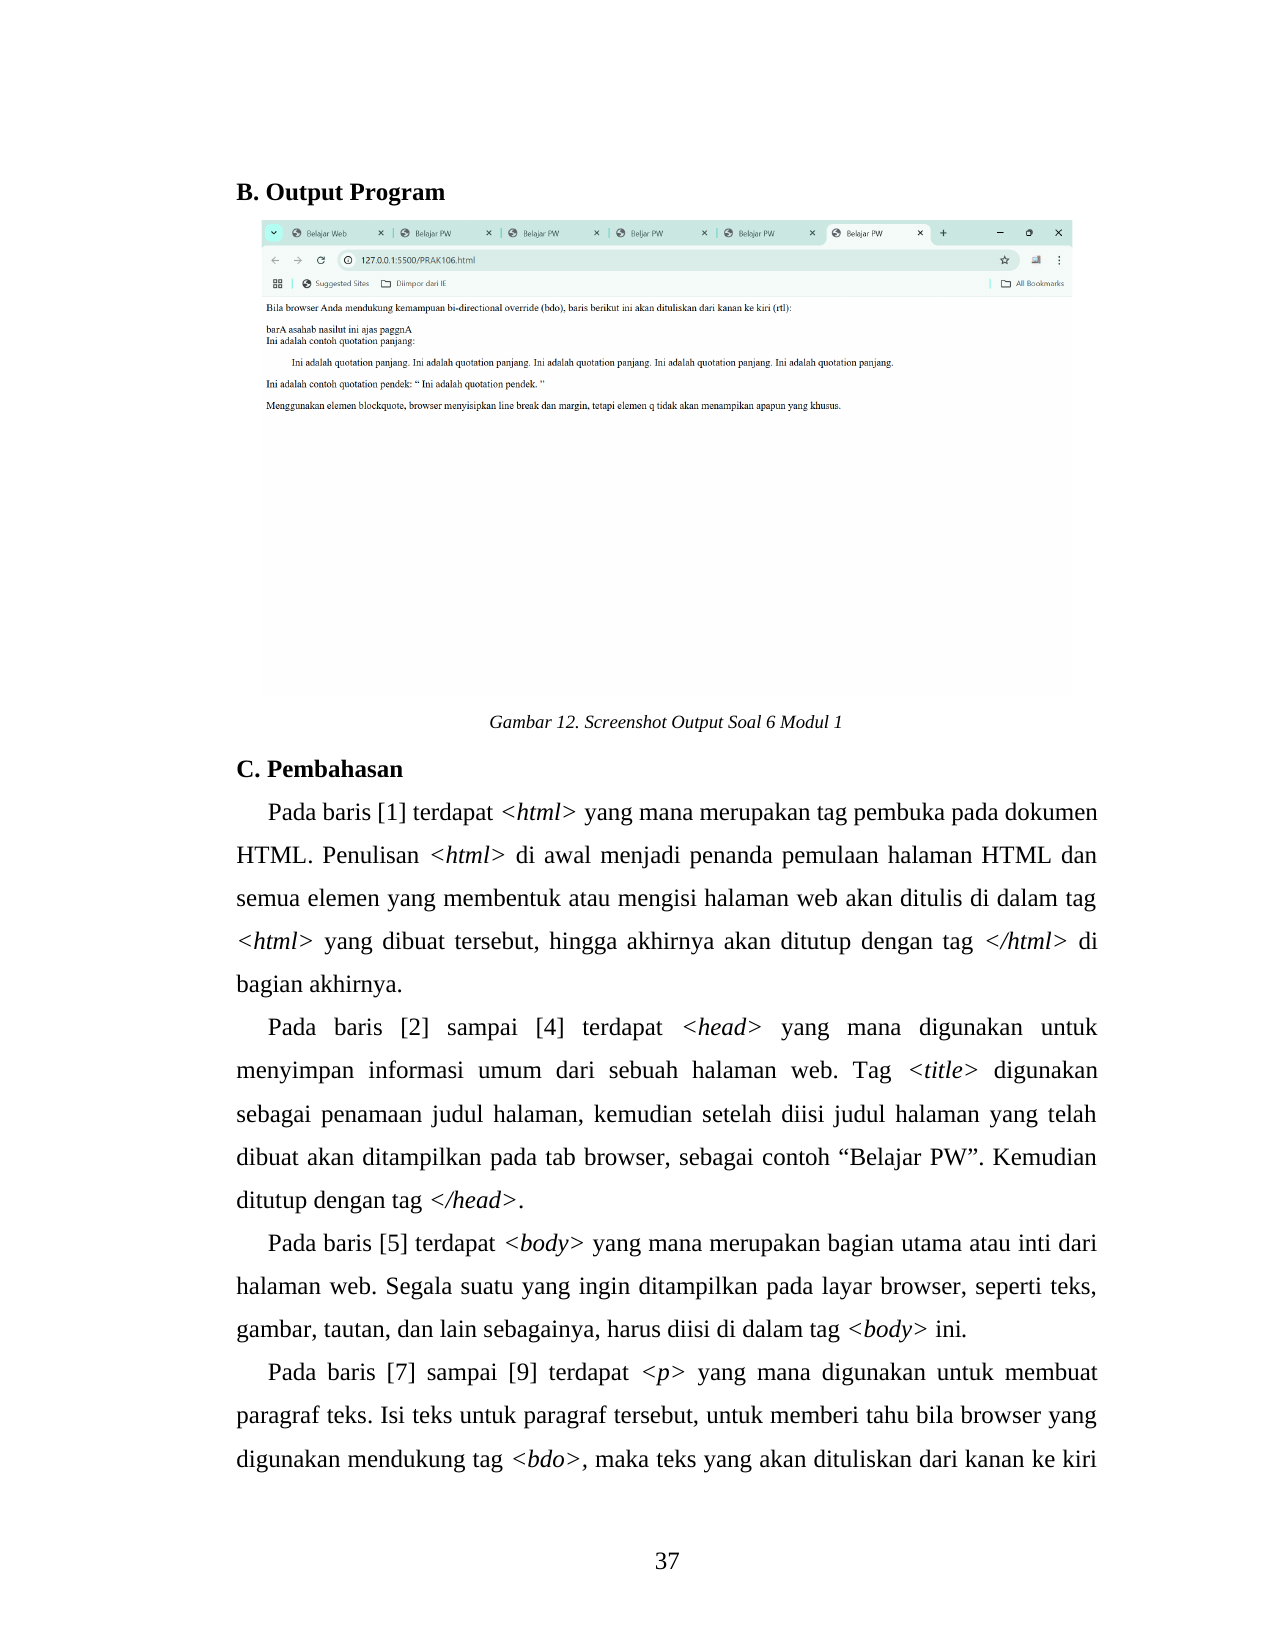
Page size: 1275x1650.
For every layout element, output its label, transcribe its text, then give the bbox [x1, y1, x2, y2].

text Pada baris [2] sampai [4] terdapat <head> yang mana digunakan untuk menyimpan informasi umum dari sebuah halaman web. Tag <title> digunakan sebagai penamaan judul halaman, kemudian setelah diisi judul halaman yang telah dibuat akan ditampilkan pada tab browser, sebagai contoh “Belajar PW”. Kemudian ditutup dengan tag </head>. [236, 1012, 1098, 1214]
subtitle Pembahasan [236, 754, 1098, 782]
text Pada baris [1] terdapat <html> yang mana merupakan tag pembuka pada dokumen HTML. Penulisan <html> di awal menjadi penanda pemulaan halaman HTML dan semua elemen yang membentuk atau mengisi halaman web akan ditulis di dalam tag <html> yang dibuat tersebut, hingga akhirnya akan ditutup dengan tag </html> di bagian akhirnya. [236, 797, 1098, 998]
text Pada baris [5] terdapat <body> yang mana merupakan bagian utama atau inti dari halaman web. Segala suatu yang ingin ditampilkan pada layar browser, seperti teks, gambar, tautan, dan lain sebagainya, harus diisi di dalam tag <body> ini. [236, 1228, 1098, 1343]
picture [261, 220, 1073, 697]
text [236, 1357, 1098, 1472]
subtitle Output Program [236, 177, 1098, 206]
